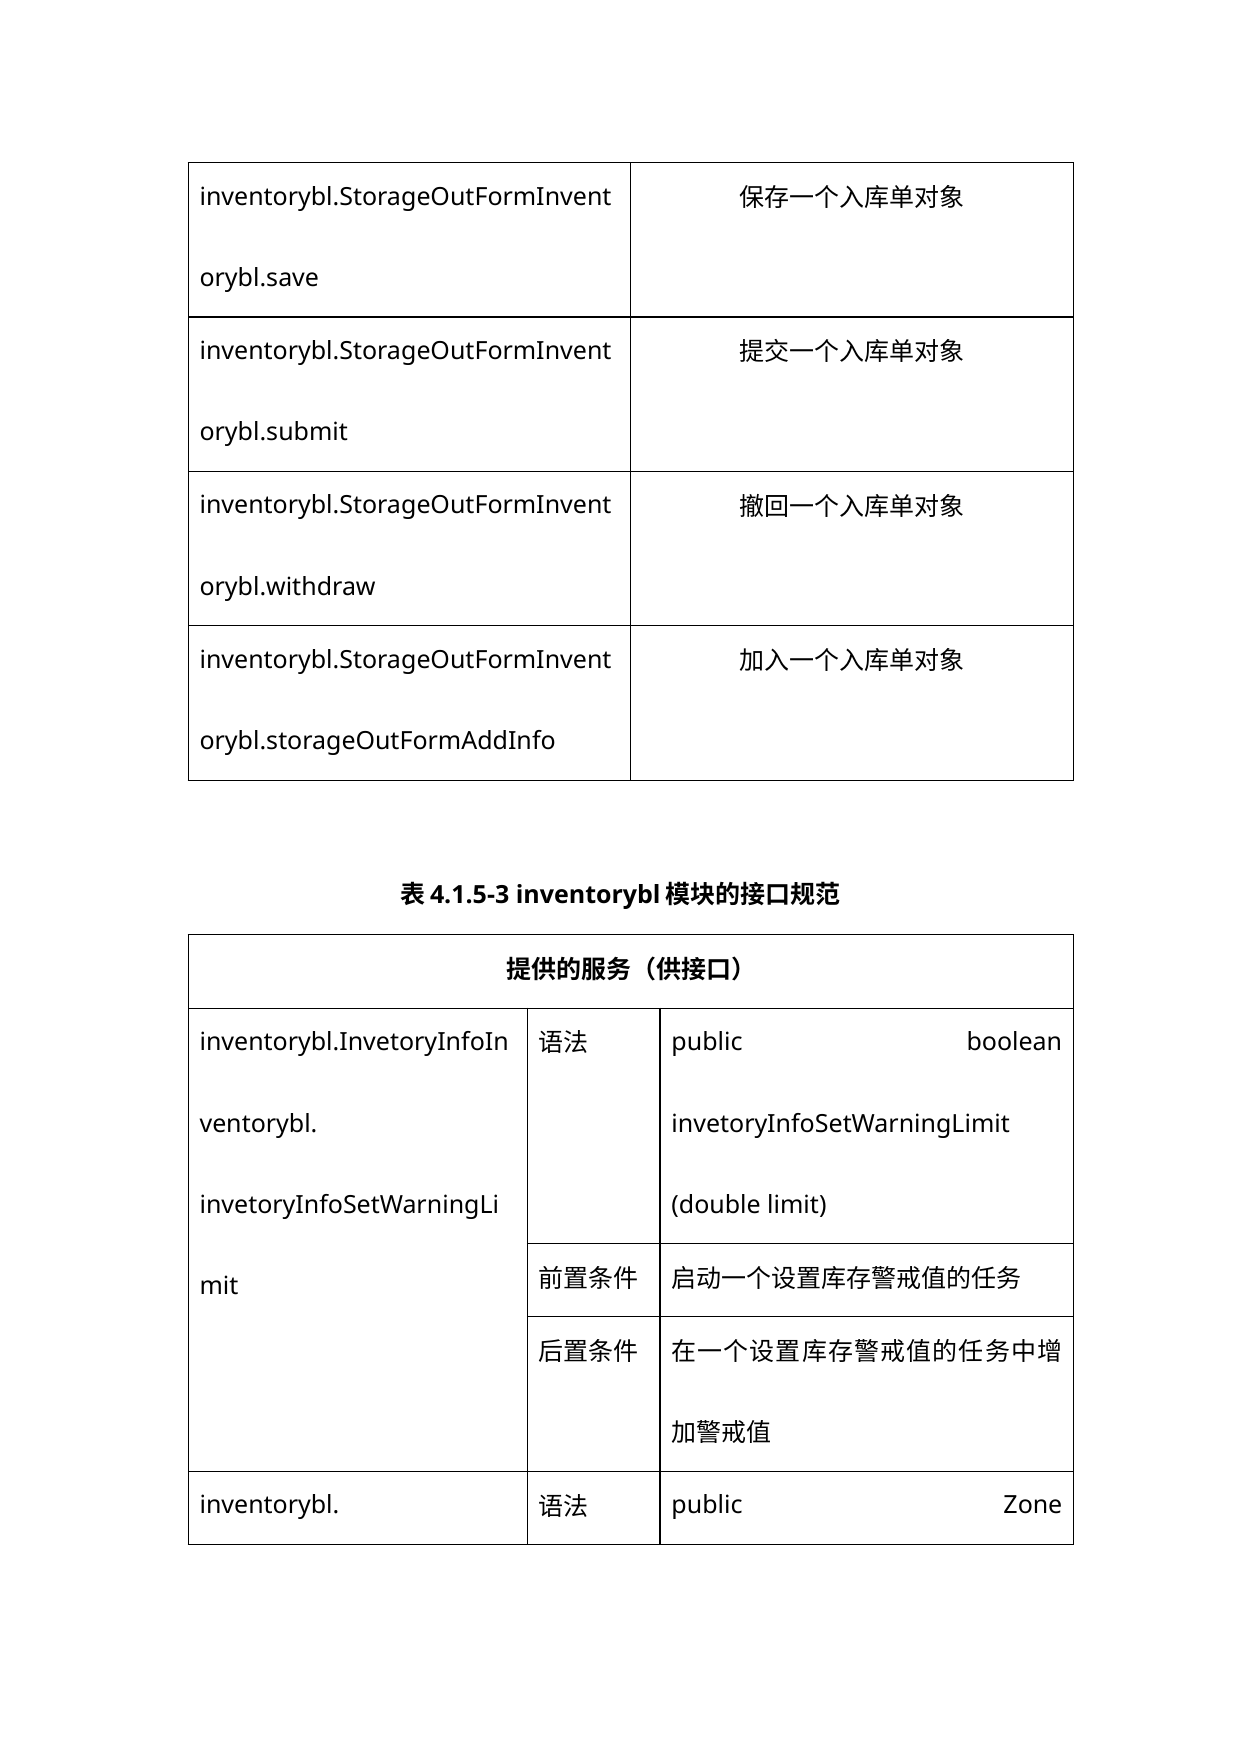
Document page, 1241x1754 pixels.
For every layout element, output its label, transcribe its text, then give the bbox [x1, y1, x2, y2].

table_cell inventorybl.InvetoryInfoInventorybl. invetoryInfoSetWarningLimit [189, 1009, 527, 1471]
table_cell inventorybl.StorageOutFormInventorybl.save [189, 163, 630, 316]
table_cell 语法 [528, 1009, 659, 1243]
table_cell public boolean invetoryInfoSetWarningLimit (double limit) [661, 1009, 1073, 1243]
table_cell 前置条件 [528, 1244, 659, 1316]
text 表4.1.5-3 inventorybl模块的接口规范 [187, 860, 1053, 925]
table_cell inventorybl.StorageOutFormInventorybl.withdraw [189, 472, 630, 625]
table_header 提供的服务（供接口） [189, 935, 1073, 1007]
table_cell 保存一个入库单对象 [631, 163, 1073, 316]
table_cell 后置条件 [528, 1317, 659, 1471]
table_cell 加入一个入库单对象 [631, 626, 1073, 779]
table_cell 在一个设置库存警戒值的任务中增加警戒值 [661, 1317, 1073, 1471]
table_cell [661, 1472, 1073, 1544]
table_cell 提交一个入库单对象 [631, 318, 1073, 471]
table_cell 撤回一个入库单对象 [631, 472, 1073, 625]
table_cell 语法 [528, 1472, 659, 1544]
table_cell inventorybl.StorageOutFormInventorybl.submit [189, 318, 630, 471]
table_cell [189, 1472, 527, 1544]
table_cell 启动一个设置库存警戒值的任务 [661, 1244, 1073, 1316]
table_cell inventorybl.StorageOutFormInventorybl.storageOutFormAddInfo [189, 626, 630, 779]
